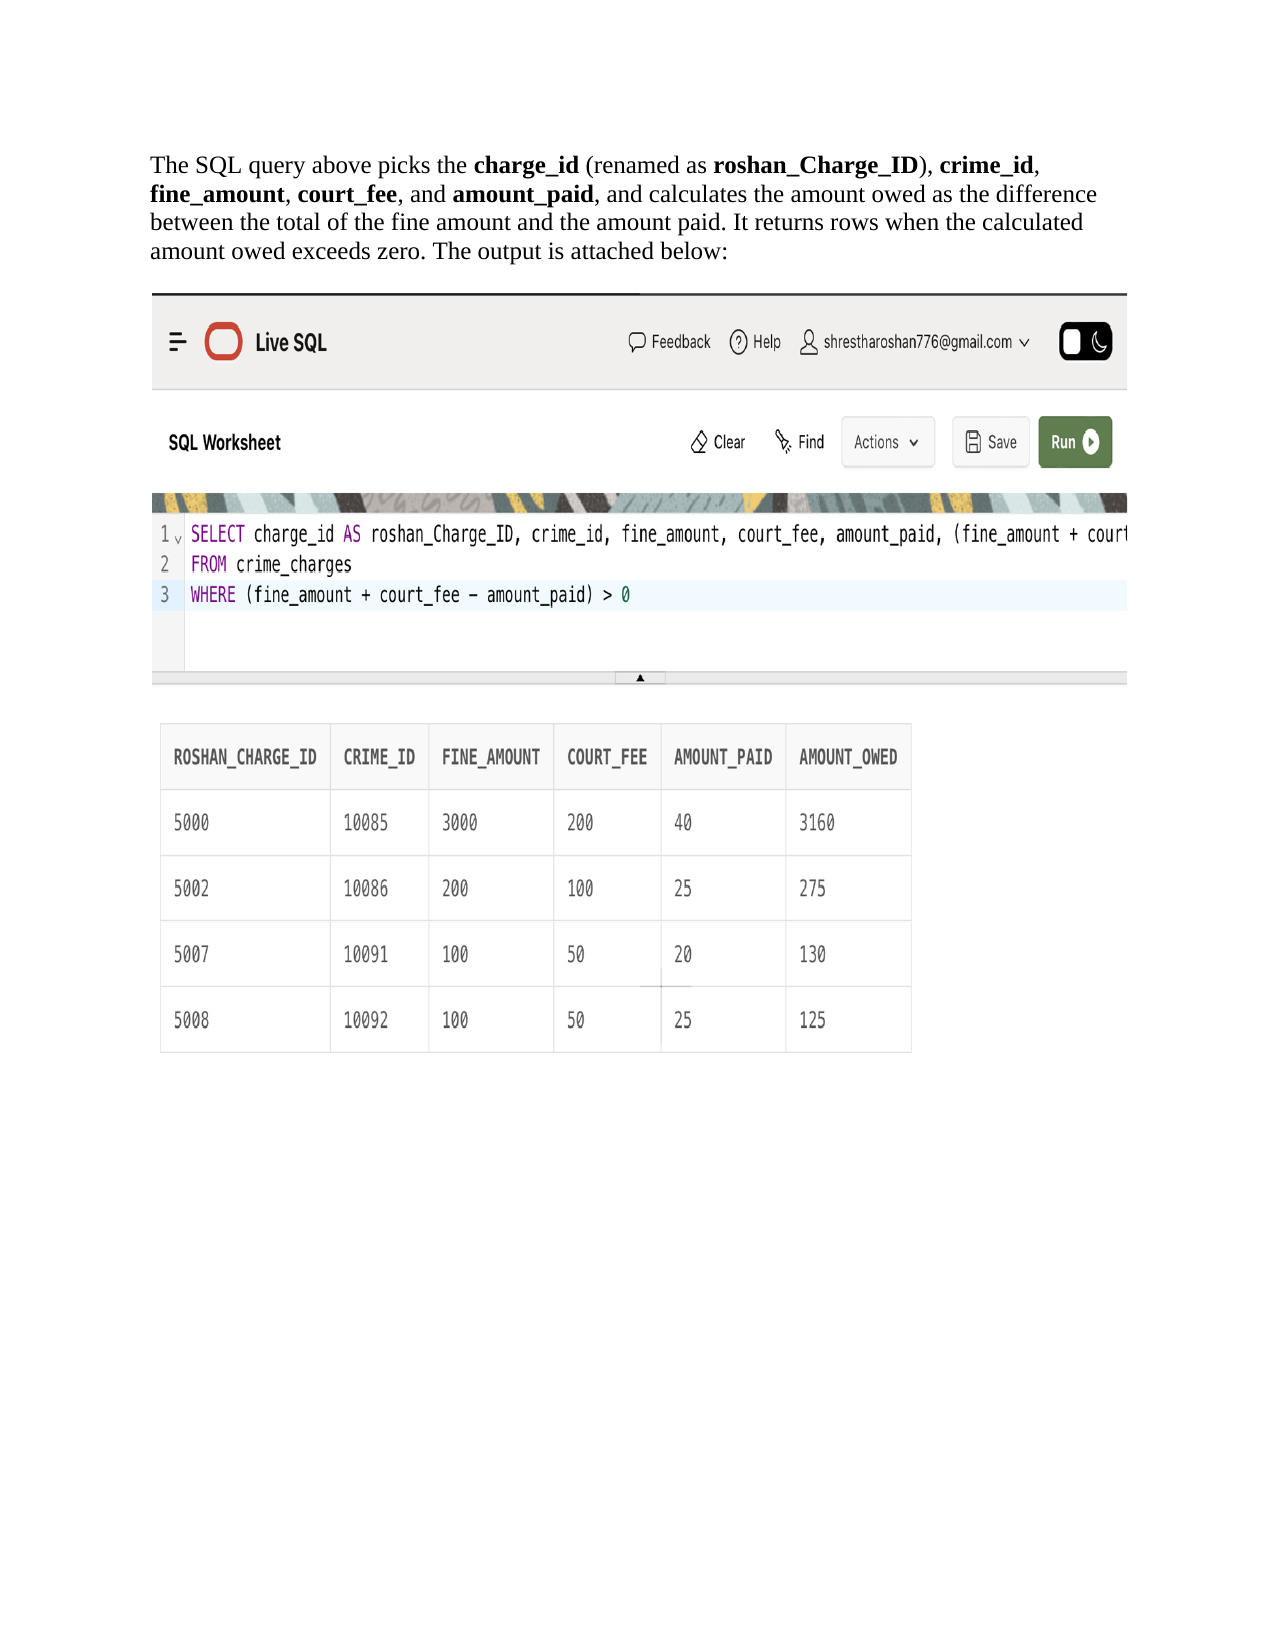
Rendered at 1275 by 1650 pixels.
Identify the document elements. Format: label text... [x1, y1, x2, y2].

text The SQL query above picks the charge_id (renamed as roshan_Charge_ID), crime_id, fine_amount, court_fee, and amount_paid, and calculates the amount owed as the difference between the total of the fine amount and the amount paid. It returns rows when the calculated amount owed exceeds zero. The output is attached below: [150, 150, 1125, 265]
picture [152, 293, 1128, 1062]
